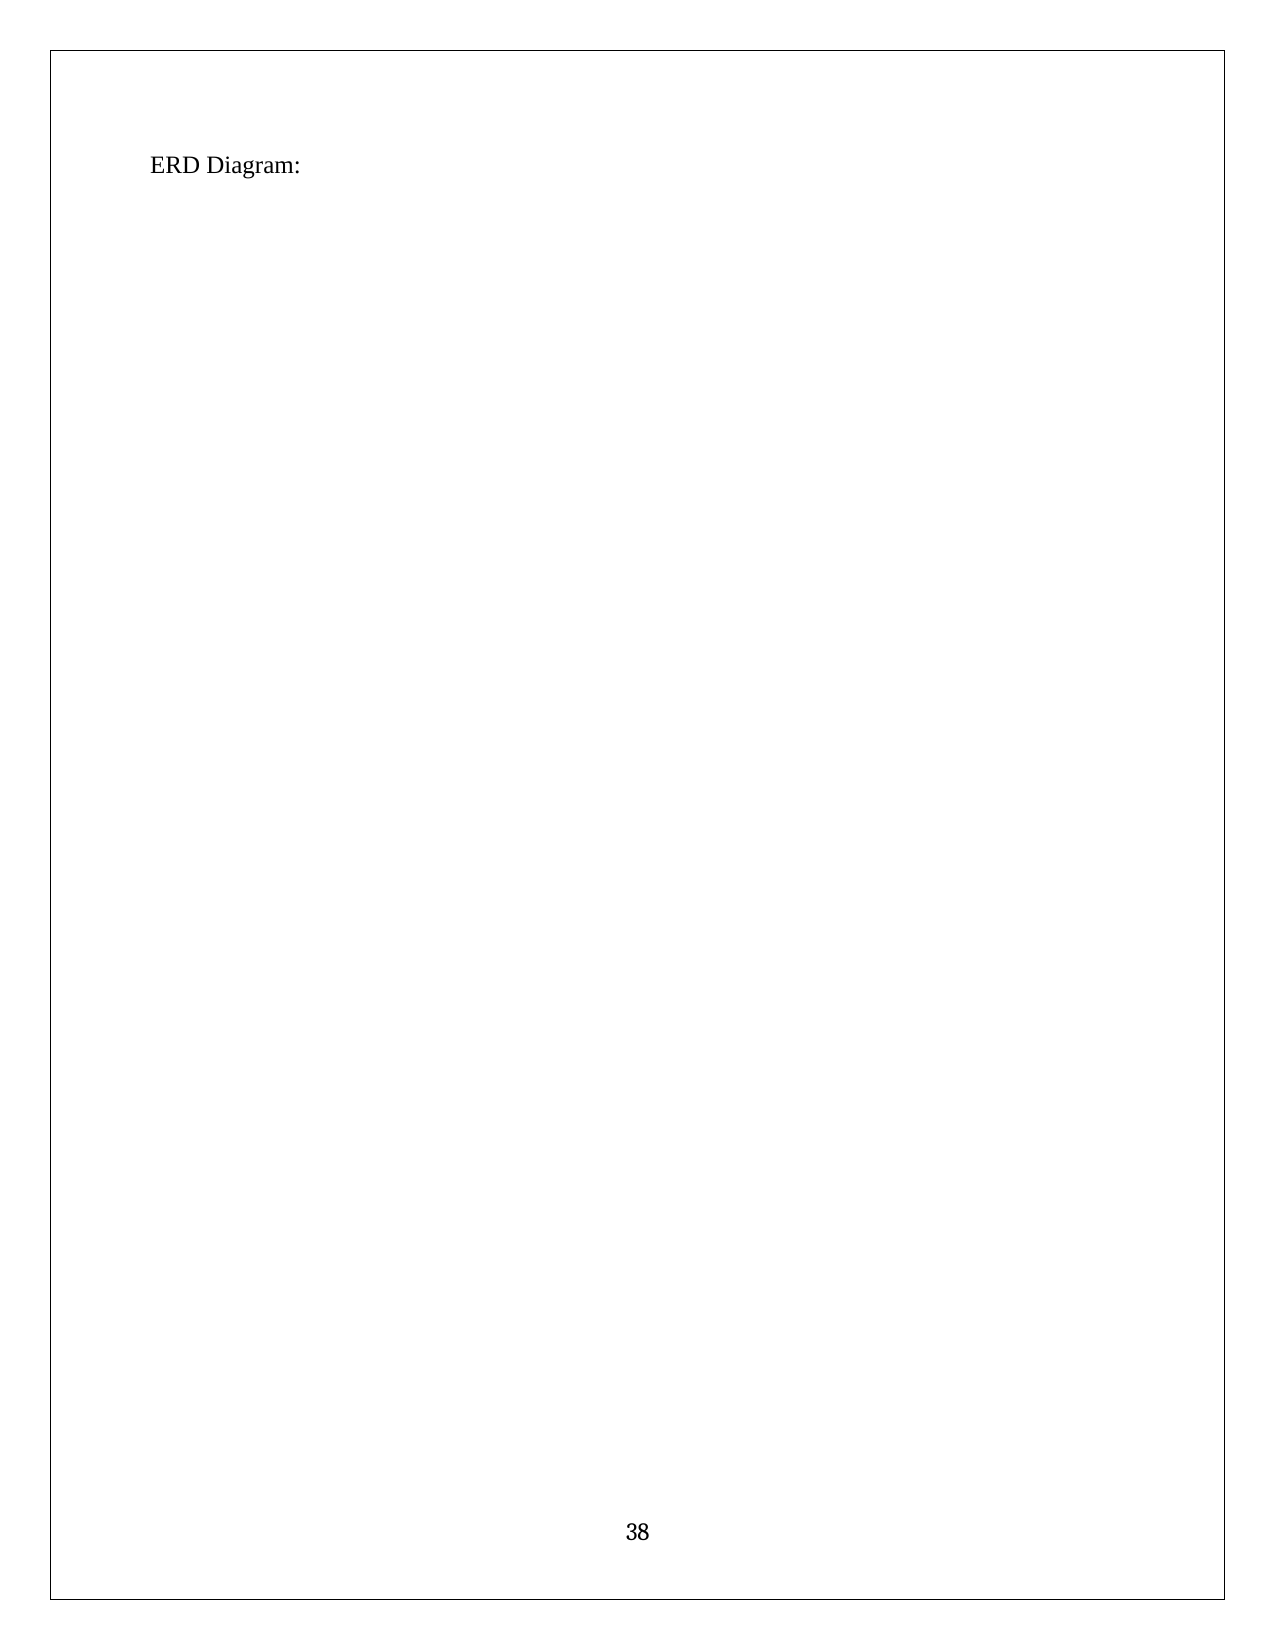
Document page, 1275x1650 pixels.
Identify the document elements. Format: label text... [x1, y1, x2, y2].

text ERD Diagram: [150, 150, 1125, 179]
